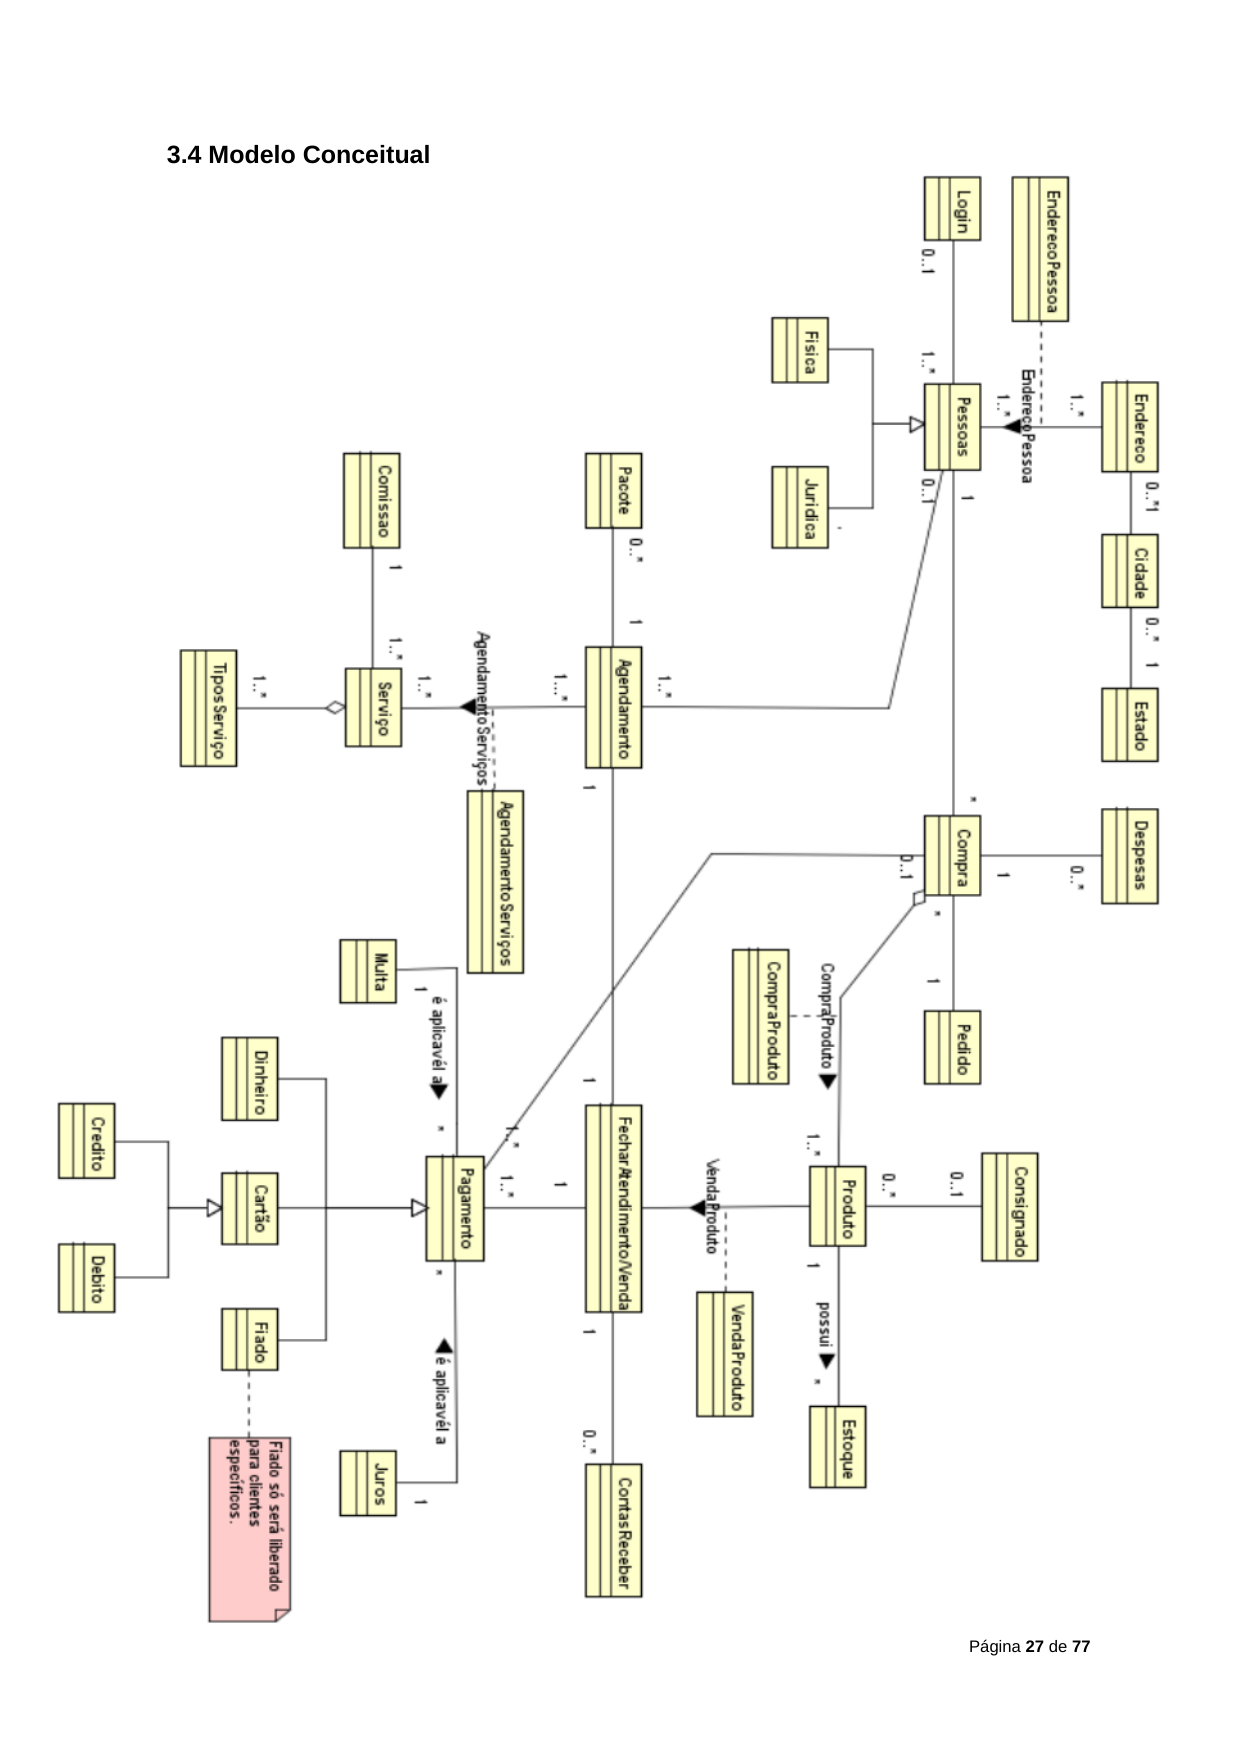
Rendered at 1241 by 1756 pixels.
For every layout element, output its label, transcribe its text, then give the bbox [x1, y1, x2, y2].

subtitle 3.4 Modelo Conceitual [167, 139, 1090, 168]
picture [47, 173, 1169, 1633]
